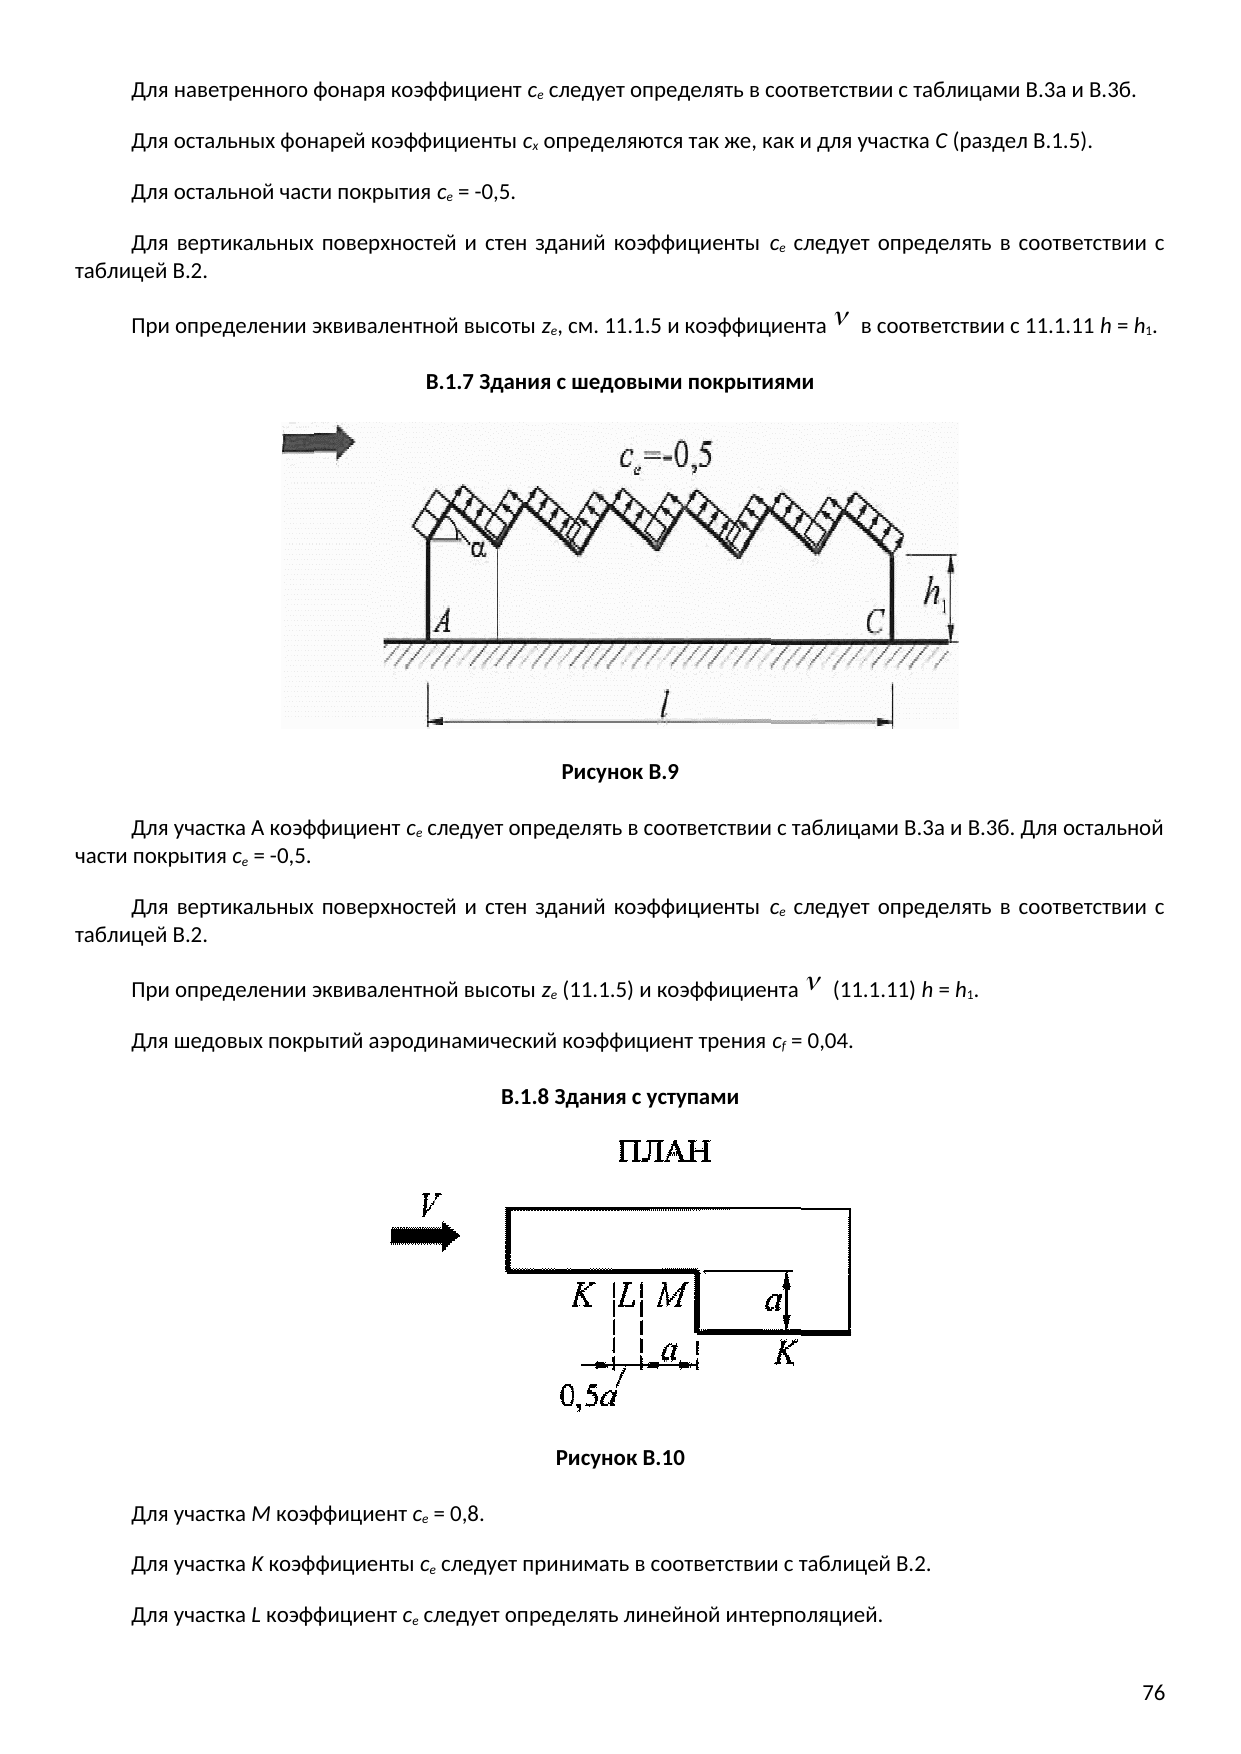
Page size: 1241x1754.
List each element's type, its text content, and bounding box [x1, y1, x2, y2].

text Для вертикальных поверхностей и стен зданий коэффициенты ce следует определять в соответствии с таблицей В.2. [75, 228, 1165, 284]
text При определении эквивалентной высоты ze, см. 11.1.5 и коэффициента в соответствии с 11.1.11 h = h1. [75, 307, 1165, 339]
text Для остальной части покрытия ce = -0,5. [75, 177, 1165, 205]
text Рисунок В.9 [75, 757, 1165, 785]
text Для шедовых покрытий аэродинамический коэффициент трения cf = 0,04. [75, 1026, 1165, 1054]
text Для участка L коэффициент ce следует определять линейной интерполяцией. [75, 1601, 1165, 1628]
picture [388, 1138, 852, 1415]
text Для наветренного фонаря коэффициент ce следует определять в соответствии с таблицами В.3а и В.3б. [75, 75, 1165, 103]
text Для участка K коэффициенты ce следует принимать в соответствии с таблицей В.2. [75, 1549, 1165, 1578]
text В.1.8 Здания с уступами [75, 1082, 1165, 1110]
text Для участка A коэффициент ce следует определять в соответствии с таблицами В.3а и В.3б. Для остальной части покрытия ce = -0,5. [75, 813, 1165, 869]
text Рисунок В.10 [75, 1443, 1165, 1471]
text Для остальных фонарей коэффициенты cx определяются так же, как и для участка C (раздел В.1.5). [75, 126, 1165, 154]
text Для участка M коэффициент ce = 0,8. [75, 1499, 1165, 1527]
text При определении эквивалентной высоты ze (11.1.5) и коэффициента (11.1.11) h = h1. [75, 971, 1165, 1003]
text Для вертикальных поверхностей и стен зданий коэффициенты ce следует определять в соответствии с таблицей В.2. [75, 892, 1165, 948]
picture [281, 422, 960, 729]
text В.1.7 Здания с шедовыми покрытиями [75, 367, 1165, 395]
